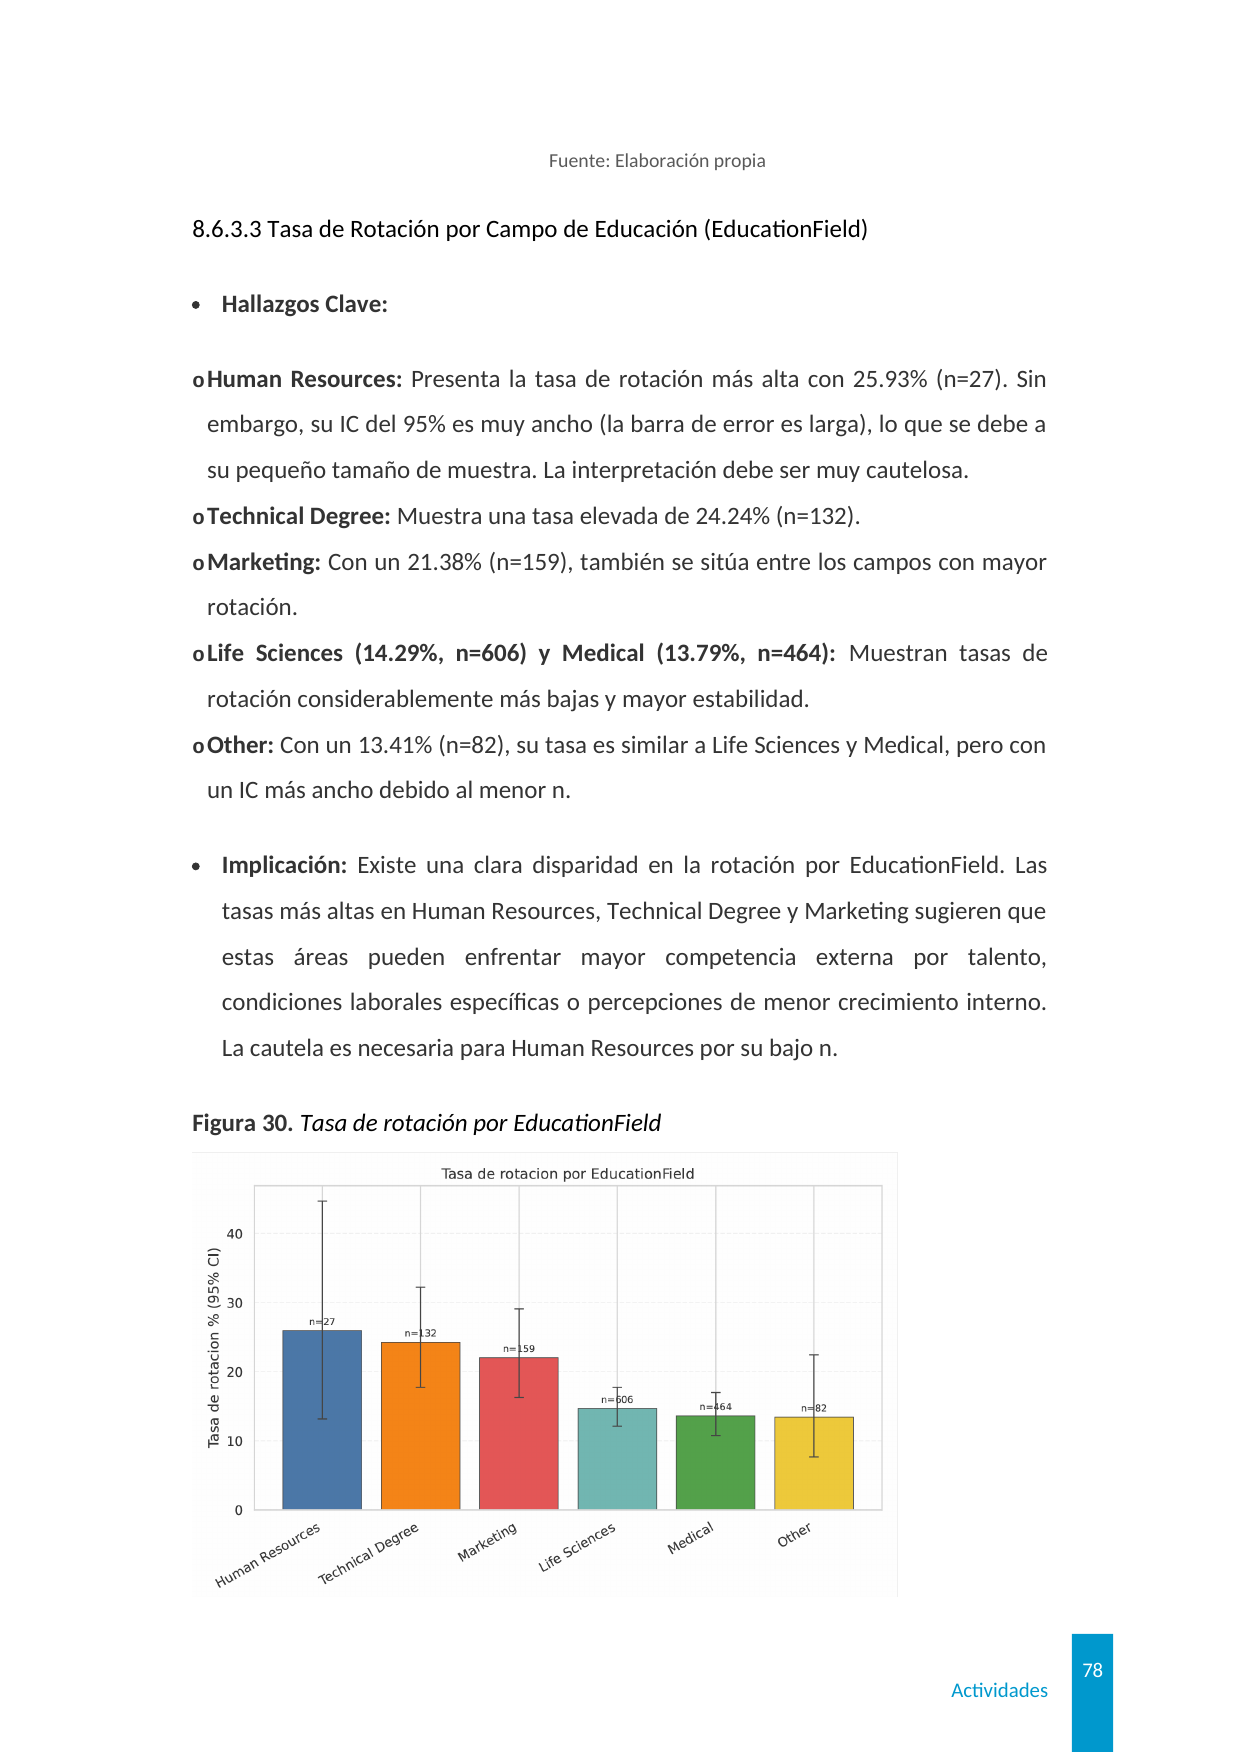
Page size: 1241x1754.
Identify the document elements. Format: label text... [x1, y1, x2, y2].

subtitle 8.6.3.3 Tasa de Rotación por Campo de Educación (EducationField) [192, 213, 1048, 244]
list Human Resources: Presenta la tasa de rotación más alta con 25.93% (n=27). Sin embargo, su IC del 95% es muy ancho (la barra de error es larga), lo que se debe a su pequeño tamaño de muestra. La interpretación debe ser muy cautelosa. [192, 363, 1048, 485]
text Fuente: Elaboración propia [267, 148, 1048, 172]
list Life Sciences (14.29%, n=606) y Medical (13.79%, n=464): Muestran tasas de rotación considerablemente más bajas y mayor estabilidad. [192, 637, 1048, 713]
list Hallazgos Clave: [192, 288, 1048, 318]
list Implicación: Existe una clara disparidad en la rotación por EducationField. Las tasas más altas en Human Resources, Technical Degree y Marketing sugieren que estas áreas pueden enfrentar mayor competencia externa por talento, condiciones laborales específicas o percepciones de menor crecimiento interno. La cautela es necesaria para Human Resources por su bajo n. [192, 849, 1048, 1063]
list Marketing: Con un 21.38% (n=159), también se sitúa entre los campos con mayor rotación. [192, 546, 1048, 622]
text Figura 30. Tasa de rotación por EducationField [192, 1107, 1048, 1138]
list Technical Degree: Muestra una tasa elevada de 24.24% (n=132). [192, 500, 1048, 531]
picture [192, 1152, 898, 1597]
list Other: Con un 13.41% (n=82), su tasa es similar a Life Sciences y Medical, pero con un IC más ancho debido al menor n. [192, 729, 1048, 805]
